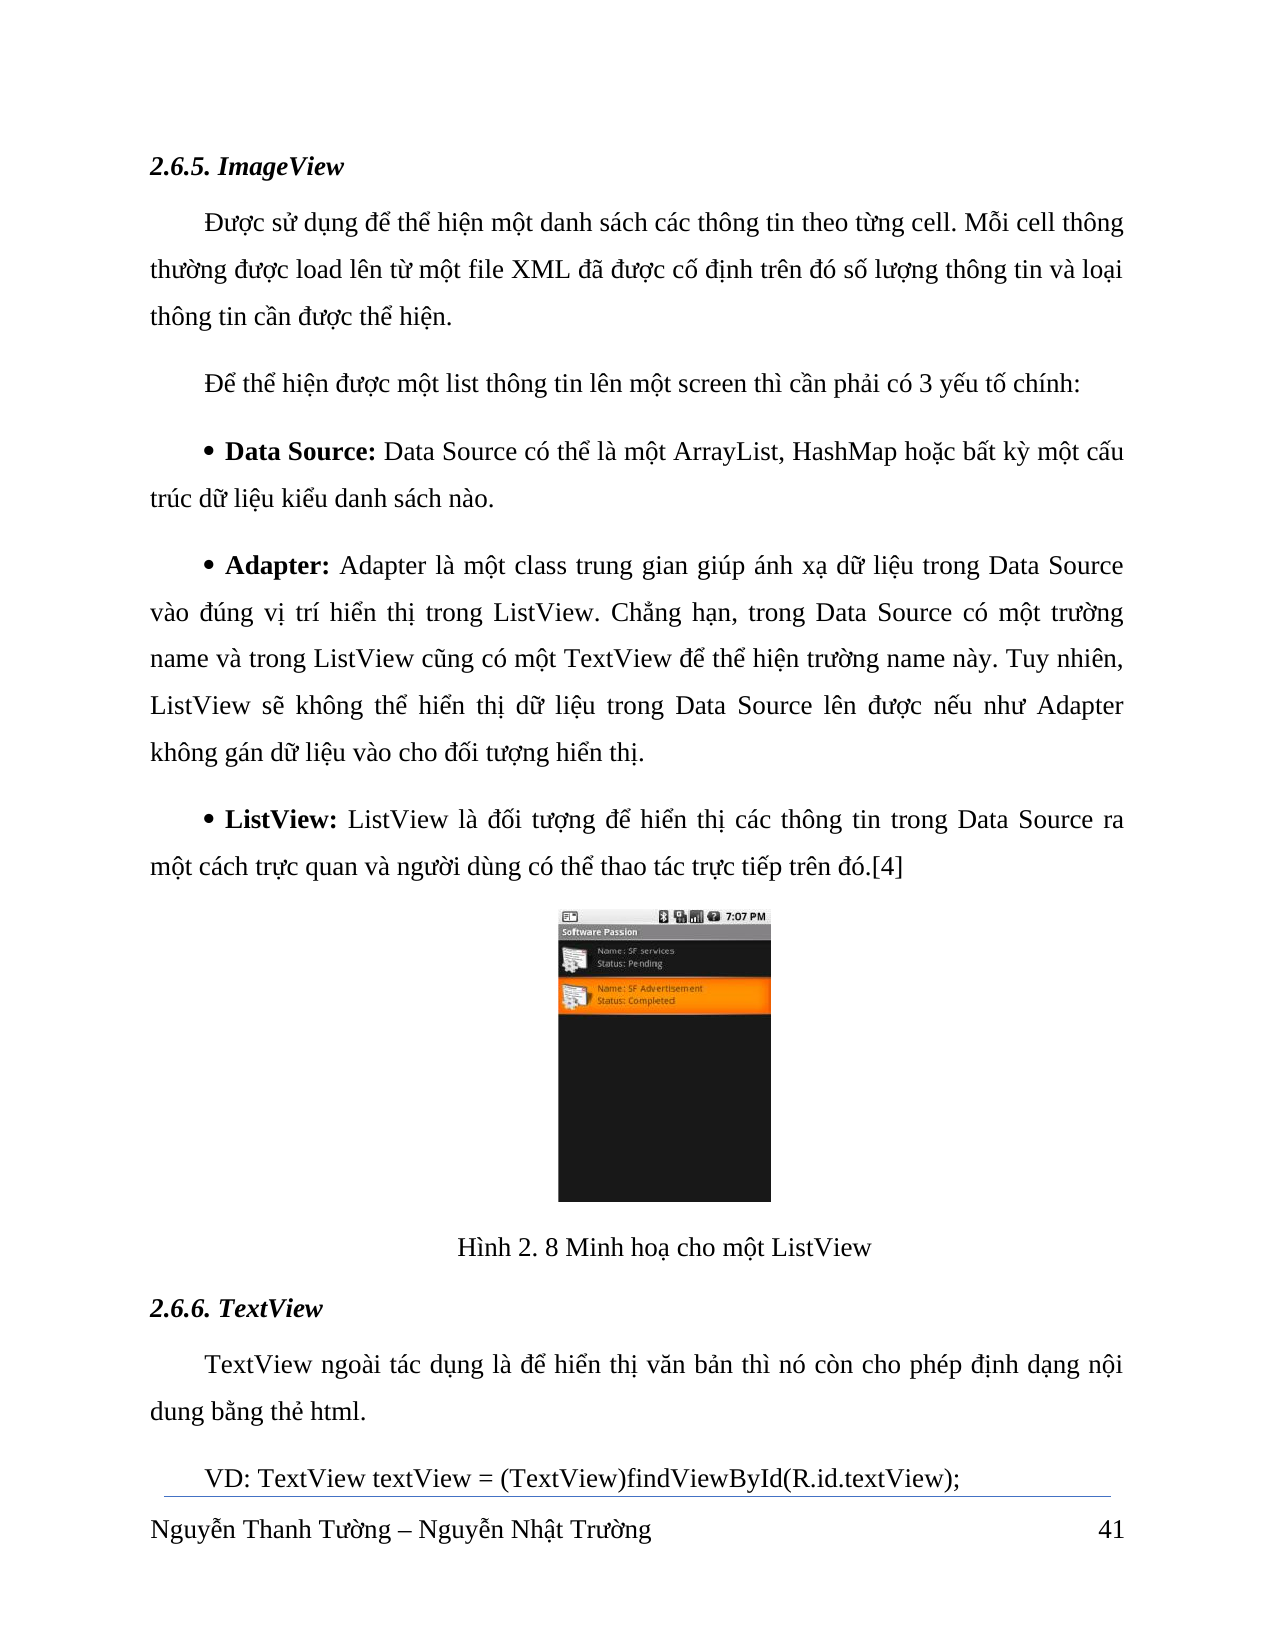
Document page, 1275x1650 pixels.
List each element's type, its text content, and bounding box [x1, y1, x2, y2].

picture [558, 909, 771, 1202]
list Data Source: Data Source có thể là một ArrayList, HashMap hoặc bất kỳ một cấu trúc dữ liệu kiểu danh sách nào. [150, 435, 1125, 513]
subtitle 2.6.6. TextView [150, 1292, 1125, 1323]
text TextView ngoài tác dụng là để hiển thị văn bản thì nó còn cho phép định dạng nội dung bằng thẻ html. [150, 1348, 1125, 1426]
list ListView: ListView là đối tượng để hiển thị các thông tin trong Data Source ra một cách trực quan và người dùng có thể thao tác trực tiếp trên đó.[4] [150, 803, 1125, 881]
list Adapter: Adapter là một class trung gian giúp ánh xạ dữ liệu trong Data Source vào đúng vị trí hiển thị trong ListView. Chẳng hạn, trong Data Source có một trường name và trong ListView cũng có một TextView để thể hiện trường name này. Tuy nhiên, ListView sẽ không thể hiển thị dữ liệu trong Data Source lên được nếu như Adapter không gán dữ liệu vào cho đối tượng hiển thị. [150, 549, 1125, 767]
text Để thể hiện được một list thông tin lên một screen thì cần phải có 3 yếu tố chính: [150, 367, 1125, 398]
text Được sử dụng để thể hiện một danh sách các thông tin theo từng cell. Mỗi cell thông thường được load lên từ một file XML đã được cố định trên đó số lượng thông tin và loại thông tin cần được thể hiện. [150, 207, 1125, 331]
text VD: TextView textView = (TextView)findViewById(R.id.textView); [150, 1463, 1125, 1494]
subtitle 2.6.5. ImageView [150, 150, 1125, 181]
